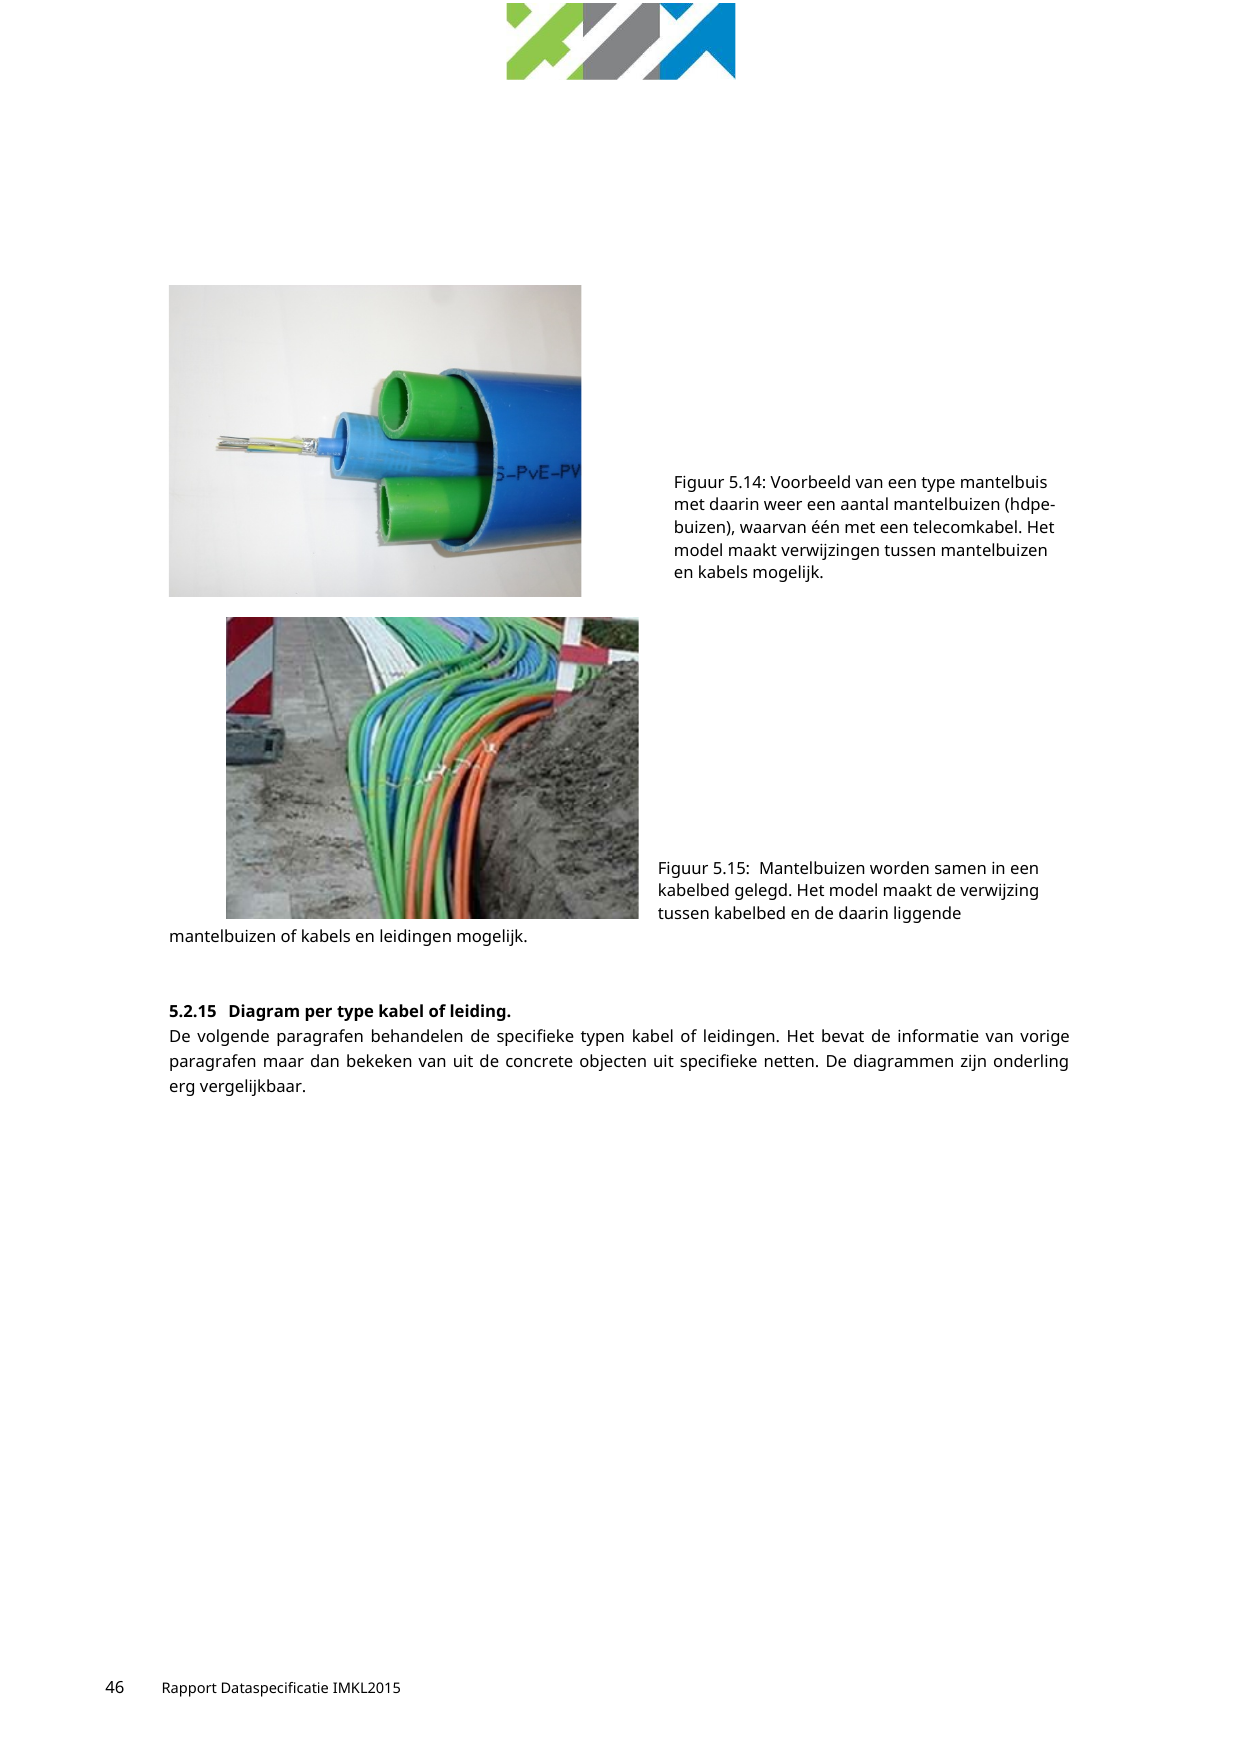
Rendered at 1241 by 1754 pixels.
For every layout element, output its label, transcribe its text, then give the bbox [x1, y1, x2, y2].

text Figuur 5.15: Mantelbuizen worden samen in een kabelbed gelegd. Het model maakt de verwijzing tussen kabelbed en de daarin liggende mantelbuizen of kabels en leidingen mogelijk. [169, 856, 1071, 947]
picture [168, 285, 582, 595]
text Diagram per type kabel of leiding. [169, 997, 1071, 1022]
picture [226, 617, 638, 918]
picture [677, 50, 736, 80]
text Figuur 5.14: Voorbeeld van een type mantelbuis met daarin weer een aantal mantelbuizen (hdpe-buizen), waarvan één met een telecomkabel. Het model maakt verwijzingen tussen mantelbuizen en kabels mogelijk. [582, 470, 1071, 584]
text De volgende paragrafen behandelen de specifieke typen kabel of leidingen. Het bevat de informatie van vorige paragrafen maar dan bekeken van uit de concrete objecten uit specifieke netten. De diagrammen zijn onderling erg vergelijkbaar. [169, 1022, 1071, 1097]
picture [506, 3, 718, 80]
